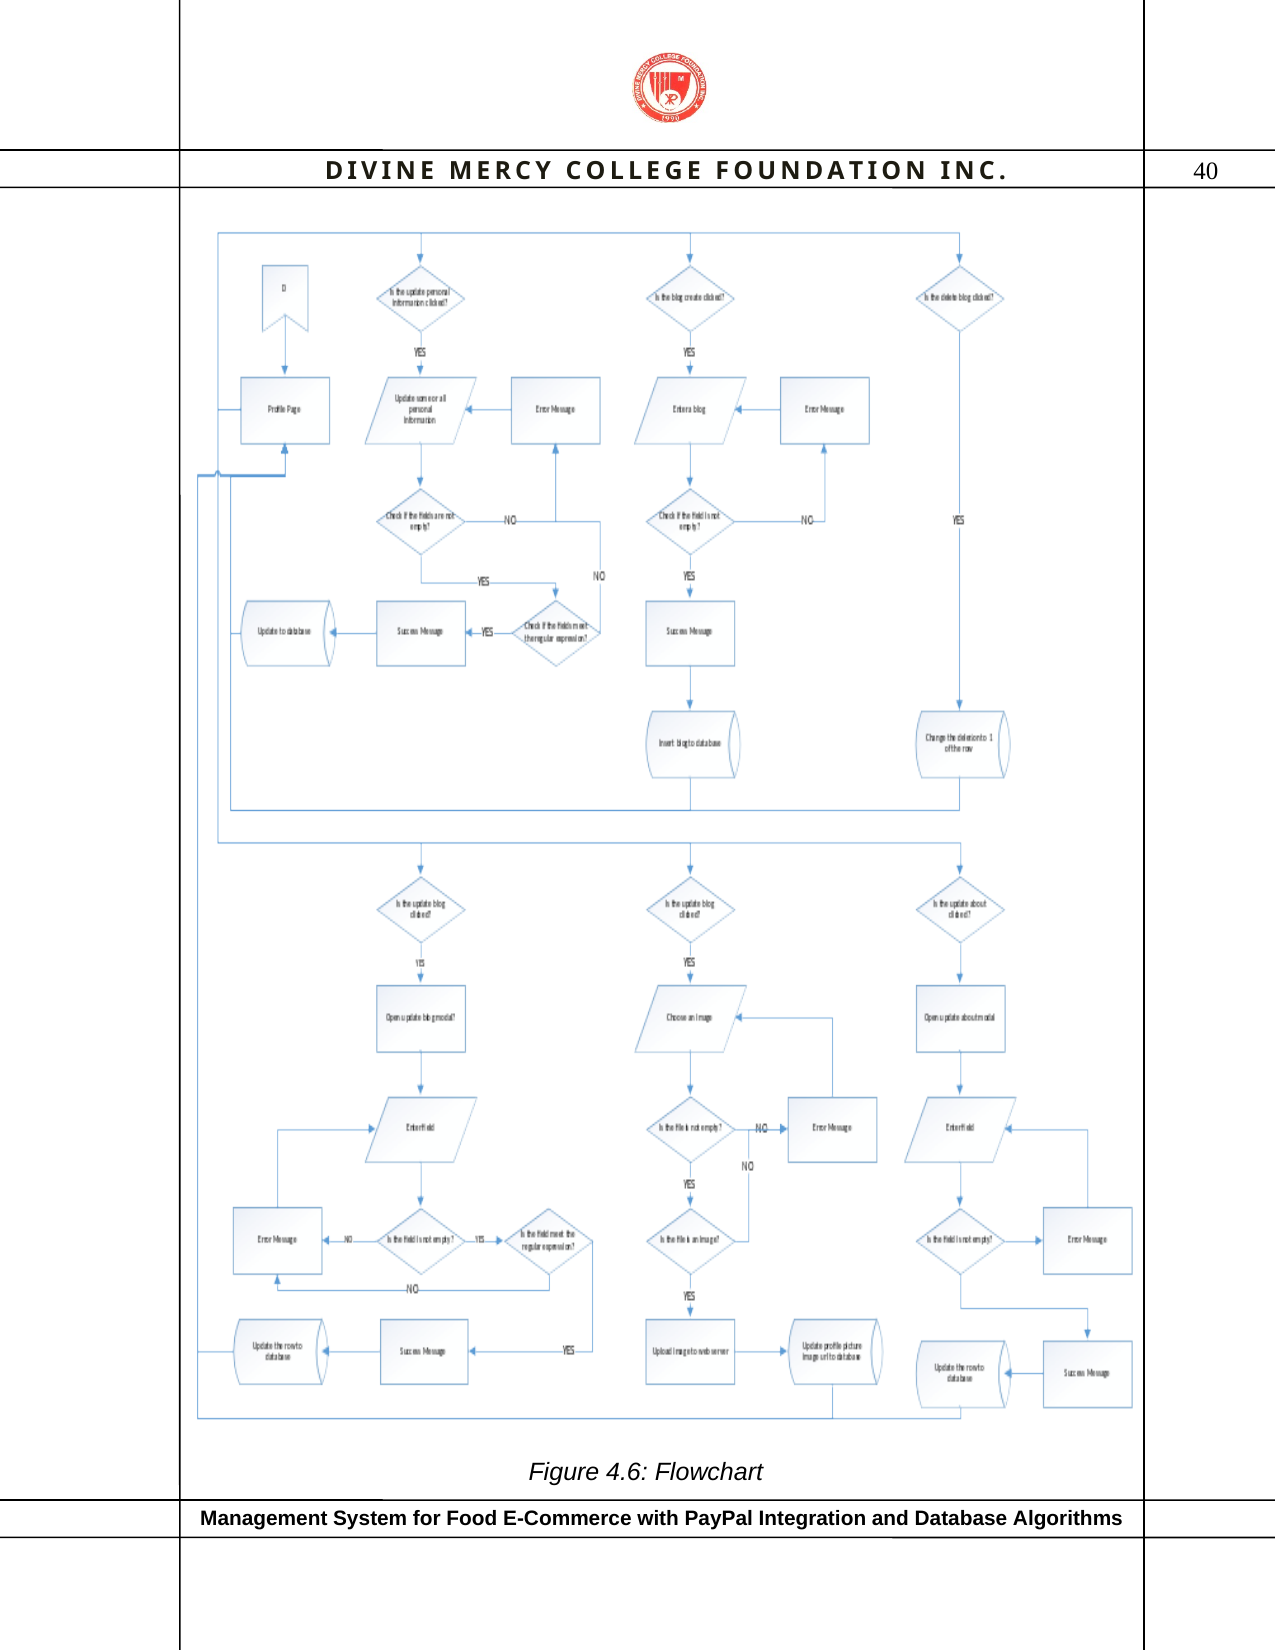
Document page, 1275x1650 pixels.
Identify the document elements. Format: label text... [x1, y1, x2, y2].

picture [632, 52, 709, 123]
text Figure 4.6: Flowchart [187, 1457, 1106, 1486]
